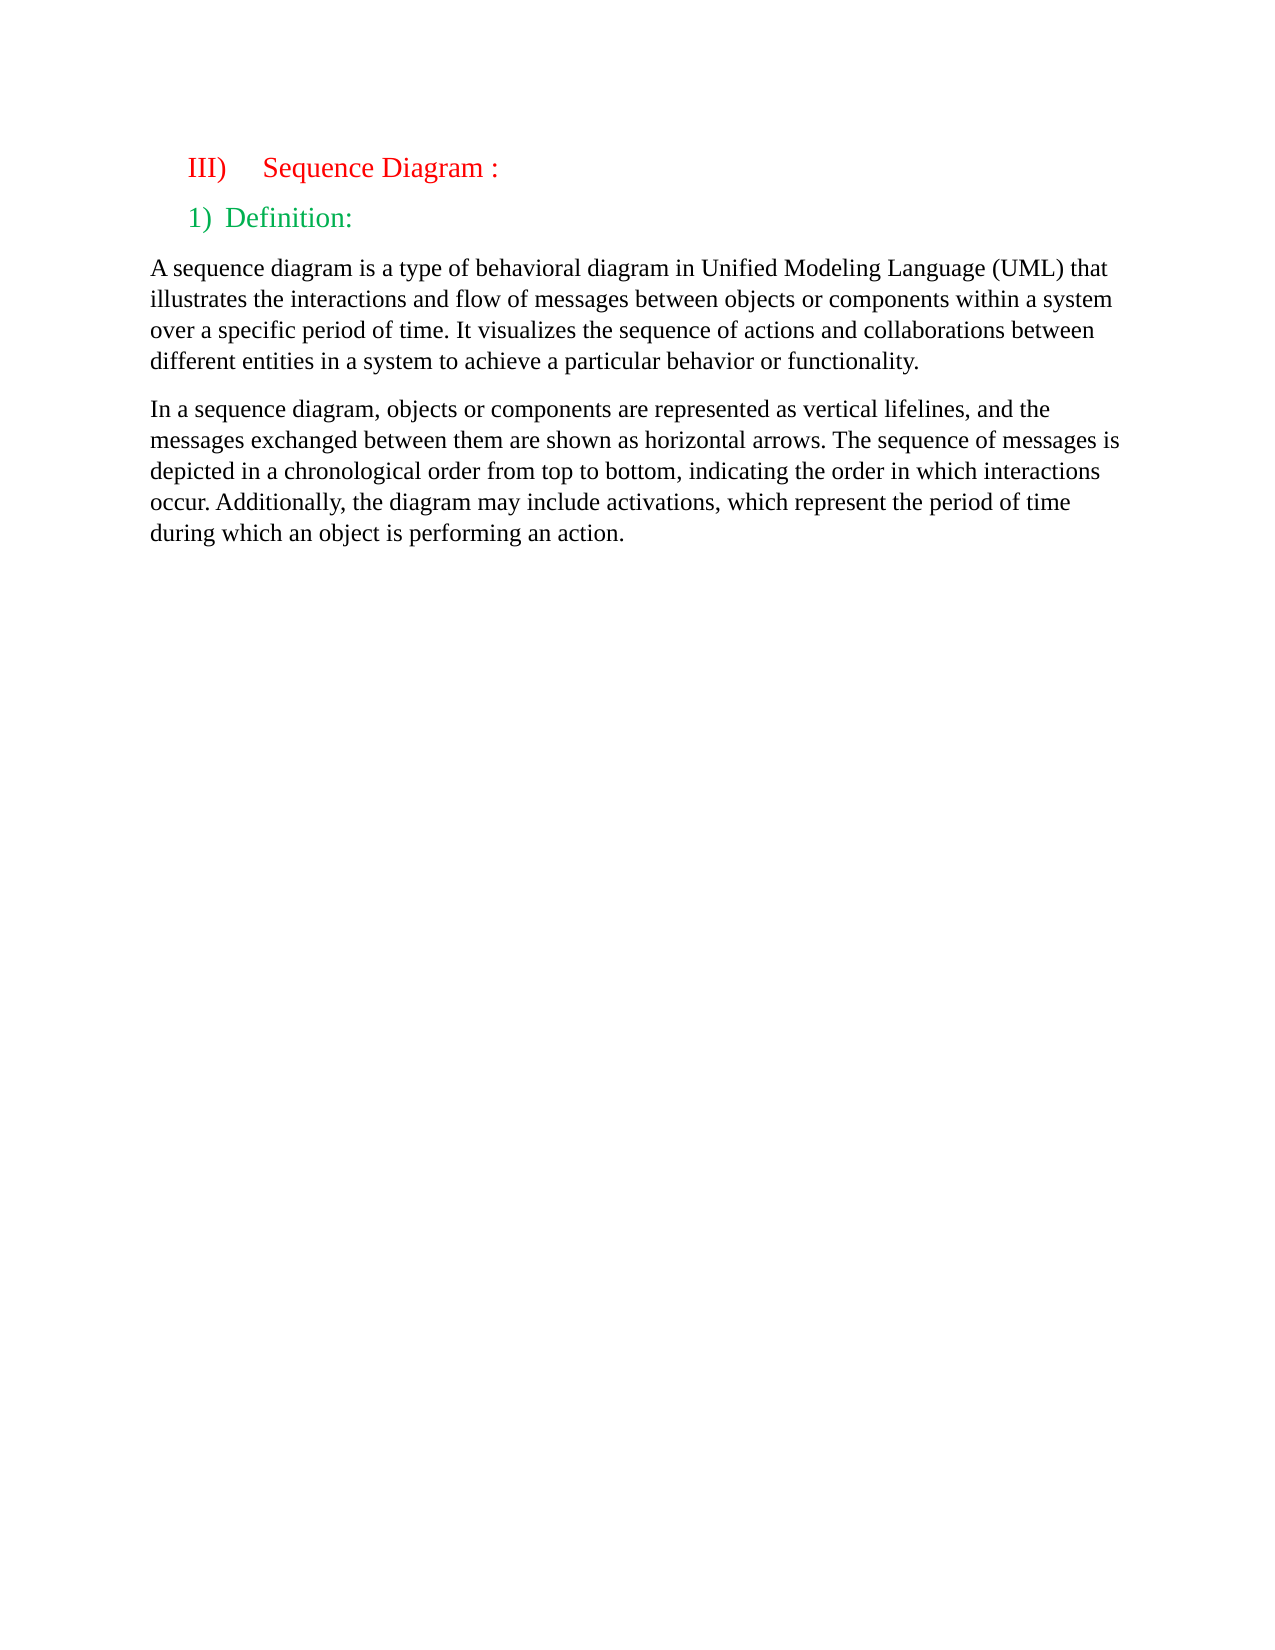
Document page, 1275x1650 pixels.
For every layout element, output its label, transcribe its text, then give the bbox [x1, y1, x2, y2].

text A sequence diagram is a type of behavioral diagram in Unified Modeling Language (UML) that illustrates the interactions and flow of messages between objects or components within a system over a specific period of time. It visualizes the sequence of actions and collaborations between different entities in a system to achieve a particular behavior or functionality. [150, 253, 1125, 375]
text In a sequence diagram, objects or components are represented as vertical lifelines, and the messages exchanged between them are shown as horizontal arrows. The sequence of messages is depicted in a chronological order from top to bottom, indicating the order in which interactions occur. Additionally, the diagram may include activations, which represent the period of time during which an object is performing an action. [150, 394, 1125, 547]
list Sequence Diagram : [187, 150, 1125, 183]
list Definition: [187, 200, 1125, 234]
